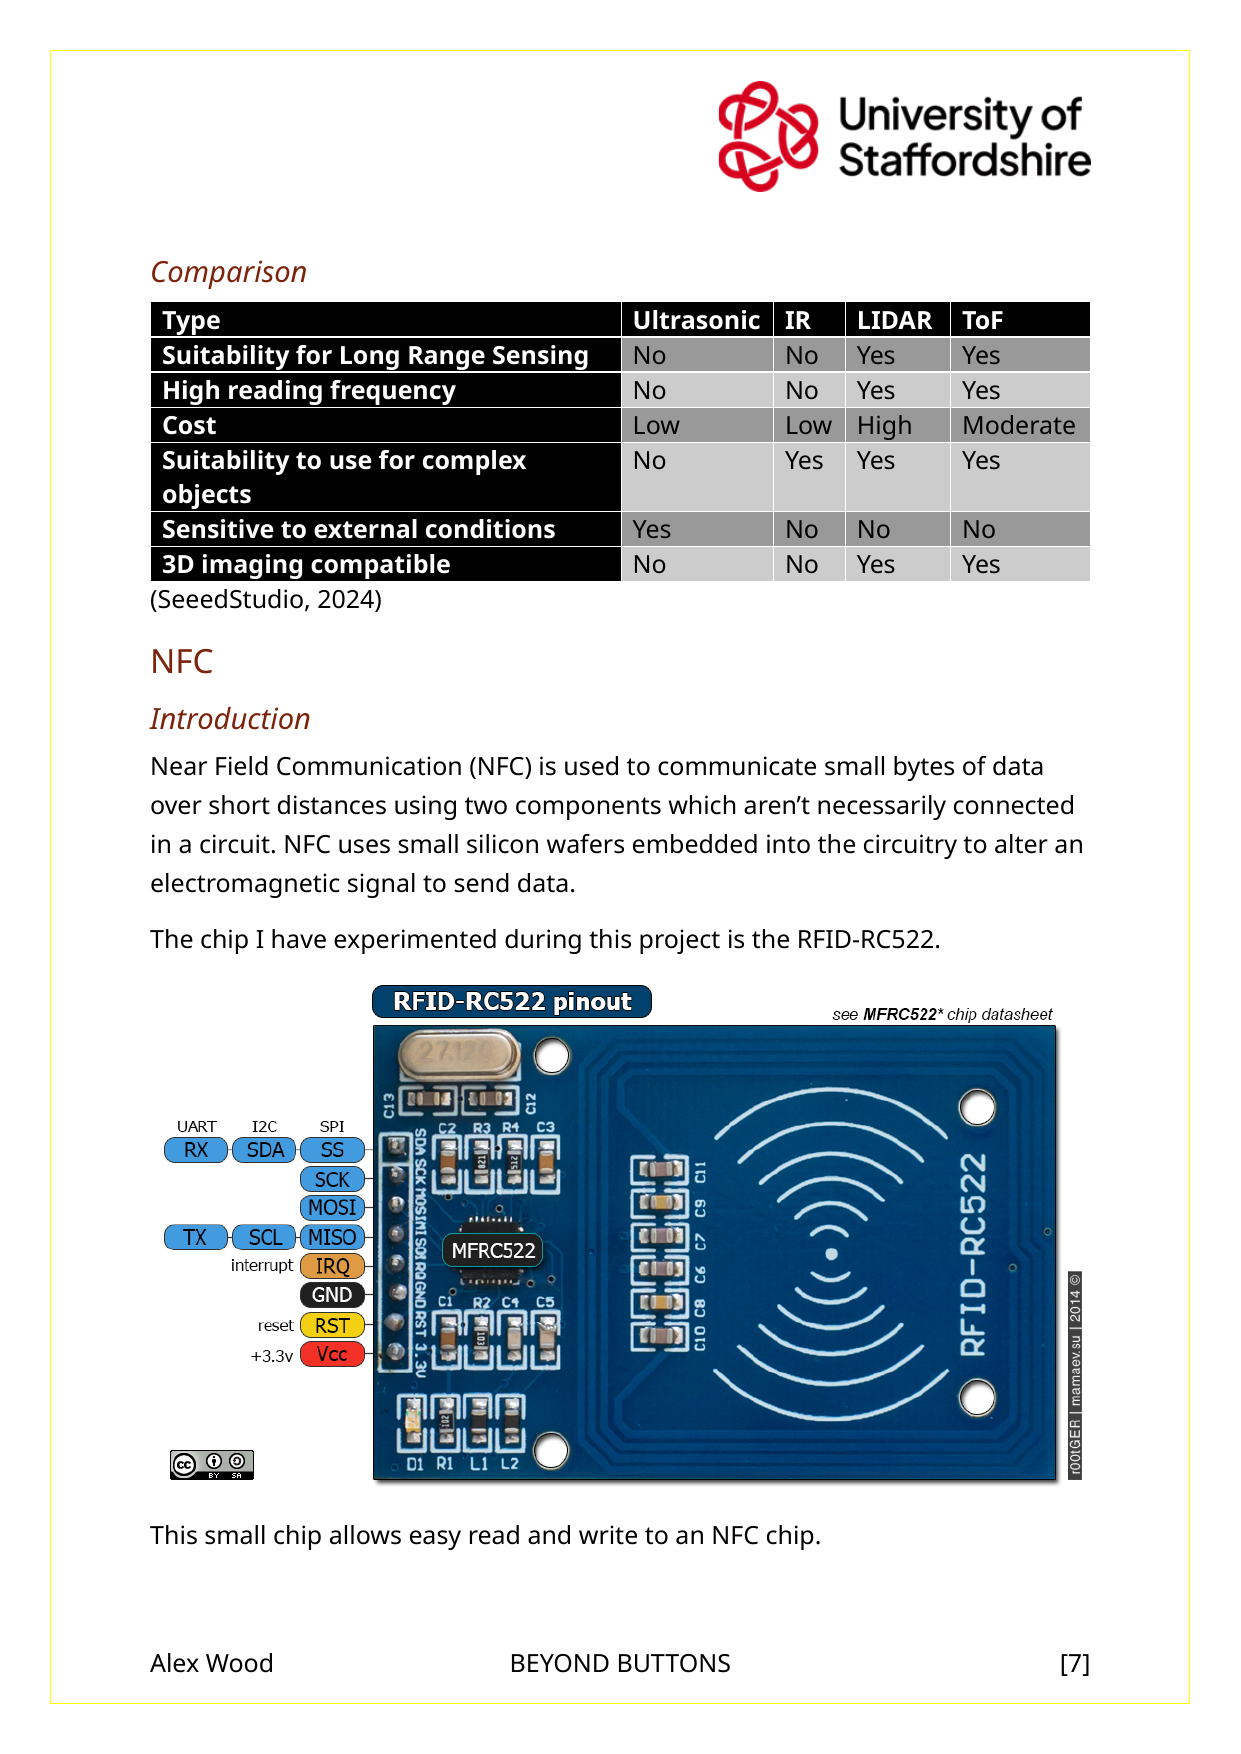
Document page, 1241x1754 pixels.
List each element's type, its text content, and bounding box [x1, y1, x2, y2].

table_header LIDAR [846, 302, 950, 336]
table_cell No [951, 512, 1090, 546]
table_cell Moderate [951, 408, 1090, 442]
table_header ToF [951, 302, 1090, 336]
table_cell High reading frequency [151, 373, 621, 407]
subtitle NFC [150, 638, 1090, 683]
table_header Type [151, 302, 621, 336]
table_cell Yes [846, 443, 950, 511]
table_cell Yes [951, 338, 1090, 371]
table_cell High [846, 408, 950, 442]
table_cell Yes [846, 373, 950, 407]
table_cell No [622, 338, 773, 371]
text This small chip allows easy read and write to an NFC chip. [150, 1517, 1090, 1551]
table_cell Yes [846, 338, 950, 371]
table_cell Suitability for Long Range Sensing [151, 338, 621, 371]
table_cell Sensitive to external conditions [151, 512, 621, 546]
table_cell Yes [951, 373, 1090, 407]
text Near Field Communication (NFC) is used to communicate small bytes of data over short distances using two components which aren’t necessarily connected in a circuit. NFC uses small silicon wafers embedded into the circuitry to alter an electromagnetic signal to send data. [150, 748, 1090, 900]
subtitle Comparison [150, 251, 1090, 291]
text The chip I have experimented during this project is the RFID-RC522. [150, 922, 1090, 956]
table_cell Low [774, 408, 845, 442]
table_cell No [846, 512, 950, 546]
table_cell No [622, 443, 773, 511]
table_cell No [774, 547, 845, 581]
table_cell Yes [951, 547, 1090, 581]
subtitle Introduction [150, 698, 1090, 738]
table_cell No [774, 338, 845, 371]
table_cell Suitability to use for complex objects [151, 443, 621, 511]
table_cell Yes [774, 443, 845, 511]
picture [150, 977, 1091, 1496]
table_cell Yes [622, 512, 773, 546]
table_cell Yes [846, 547, 950, 581]
table_cell Yes [951, 443, 1090, 511]
table_cell 3D imaging compatible [151, 547, 621, 581]
table_cell No [774, 373, 845, 407]
table_cell Low [622, 408, 773, 442]
table_header Ultrasonic [622, 302, 773, 336]
table_cell No [774, 512, 845, 546]
table_cell No [622, 373, 773, 407]
picture [718, 81, 1091, 192]
table_cell Cost [151, 408, 621, 442]
table_header IR [774, 302, 845, 336]
table_cell No [622, 547, 773, 581]
